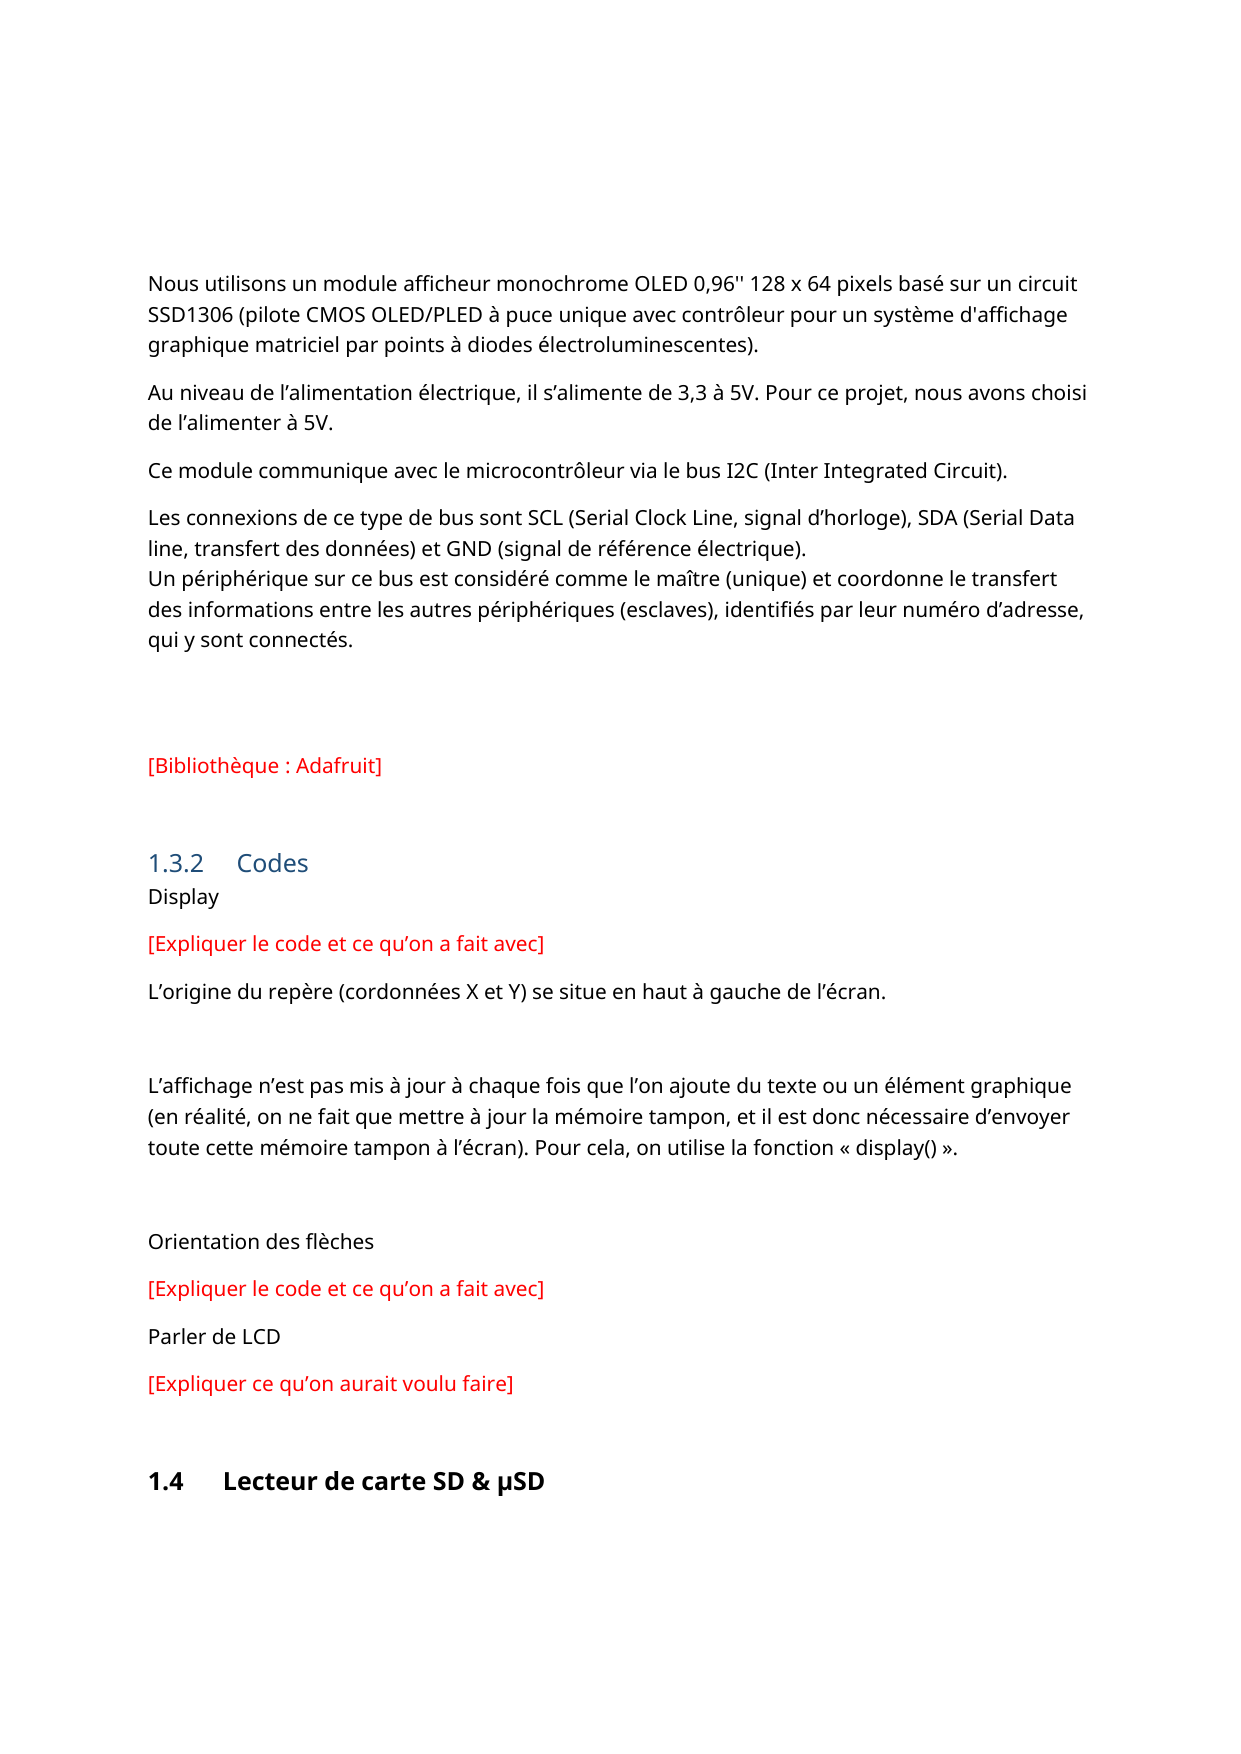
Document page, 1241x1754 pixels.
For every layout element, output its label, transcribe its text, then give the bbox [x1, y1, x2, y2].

text Les connexions de ce type de bus sont SCL (Serial Clock Line, signal d’horloge), SDA (Serial Data line, transfert des données) et GND (signal de référence électrique). Un périphérique sur ce bus est considéré comme le maître (unique) et coordonne le transfert des informations entre les autres périphériques (esclaves), identifiés par leur numéro d’adresse, qui y sont connectés. [148, 503, 1093, 685]
text Nous utilisons un module afficheur monochrome OLED 0,96'' 128 x 64 pixels basé sur un circuit SSD1306 (pilote CMOS OLED/PLED à puce unique avec contrôleur pour un système d'affichage graphique matriciel par points à diodes électroluminescentes). [148, 269, 1093, 359]
text Ce module communique avec le microcontrôleur via le bus I2C (Inter Integrated Circuit). [148, 456, 1093, 484]
text Parler de LCD [148, 1322, 1093, 1350]
text [Expliquer le code et ce qu’on a fait avec] [148, 929, 1093, 958]
text L’origine du repère (cordonnées X et Y) se situe en haut à gauche de l’écran. [148, 977, 1093, 1005]
text [Bibliothèque : Adafruit] [148, 751, 1093, 779]
text Orientation des flèches [148, 1227, 1093, 1256]
text [Expliquer le code et ce qu’on a fait avec] [148, 1274, 1093, 1303]
text Display [148, 882, 1093, 911]
text [Expliquer ce qu’on aurait voulu faire] [148, 1369, 1093, 1397]
subtitle Lecteur de carte SD & µSD [148, 1464, 1093, 1498]
subtitle 1.3.2 Codes [148, 845, 1093, 879]
text Au niveau de l’alimentation électrique, il s’alimente de 3,3 à 5V. Pour ce projet, nous avons choisi de l’alimenter à 5V. [148, 378, 1093, 437]
text L’affichage n’est pas mis à jour à chaque fois que l’on ajoute du texte ou un élément graphique (en réalité, on ne fait que mettre à jour la mémoire tampon, et il est donc nécessaire d’envoyer toute cette mémoire tampon à l’écran). Pour cela, on utilise la fonction « display() ». [148, 1071, 1093, 1161]
